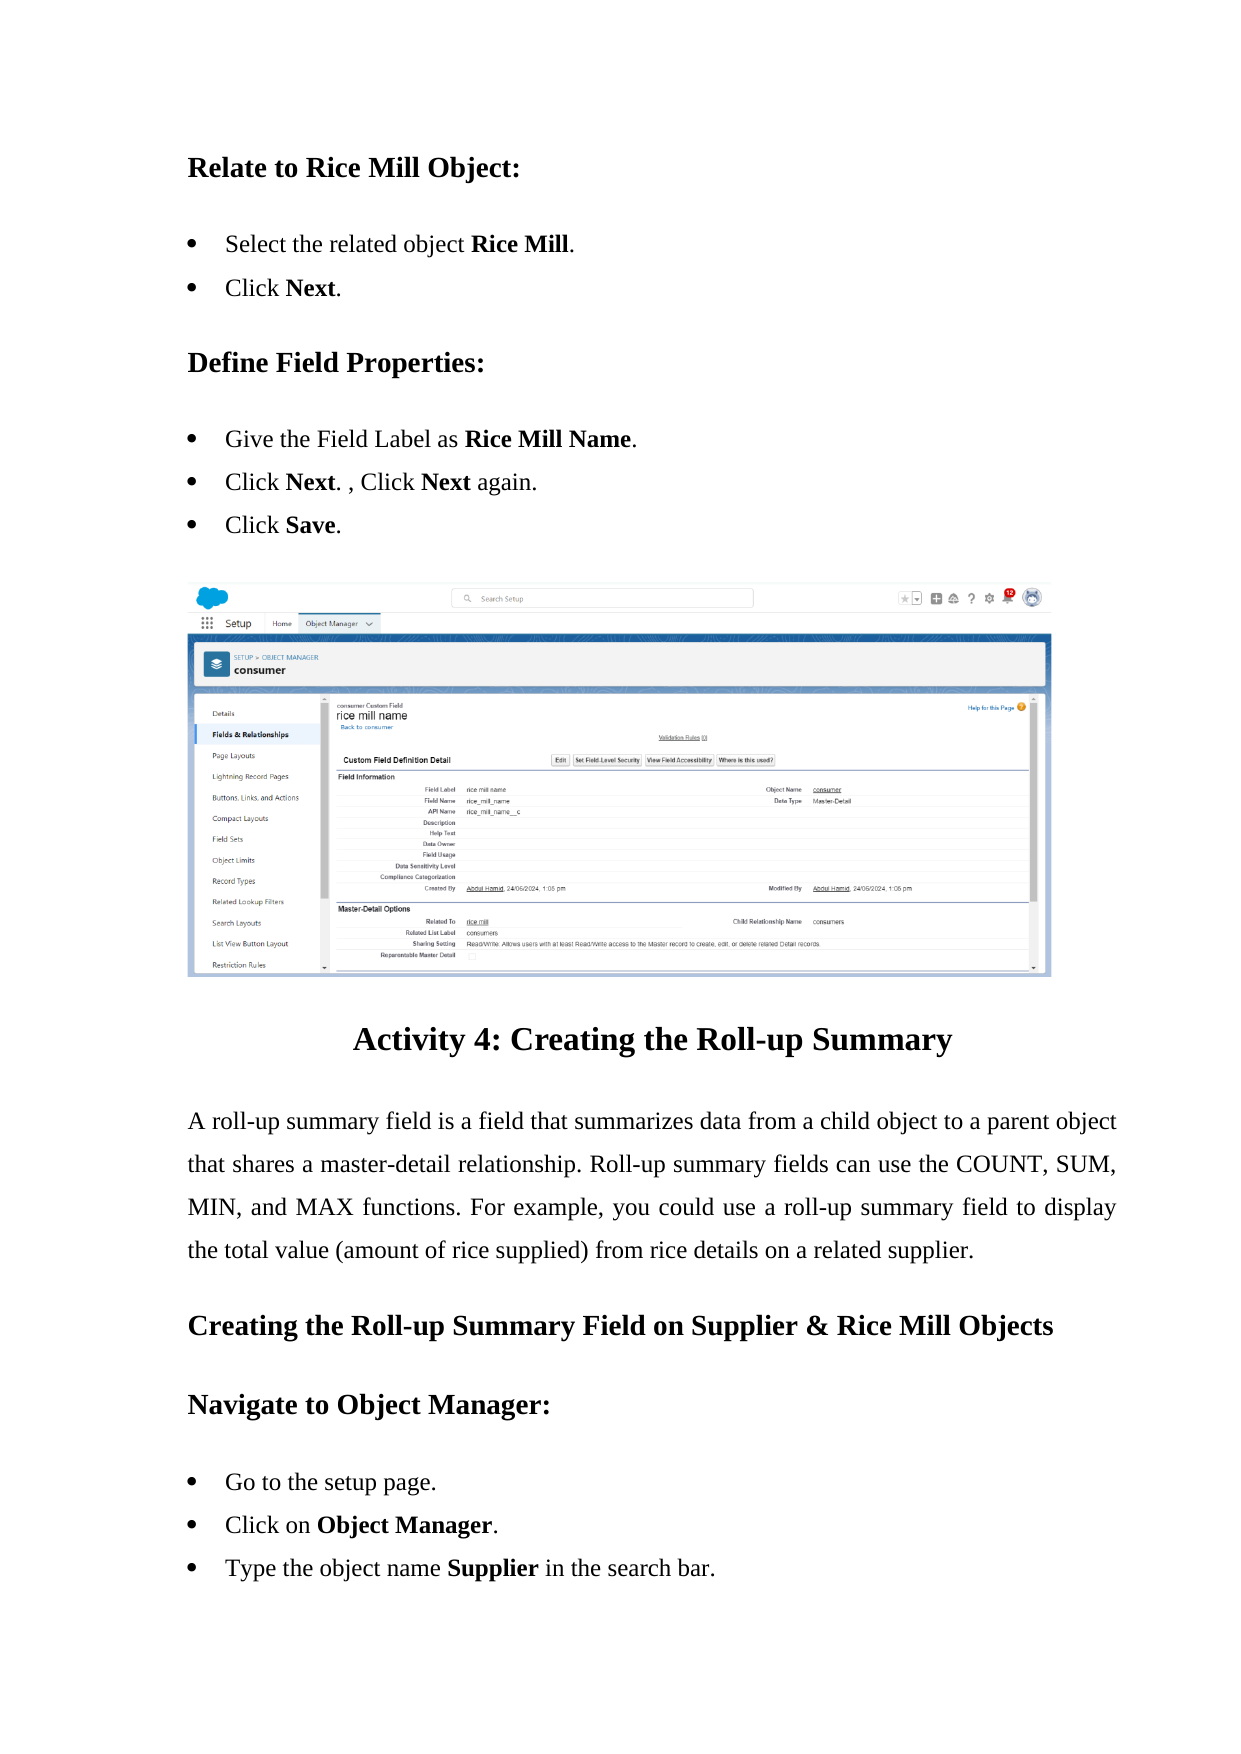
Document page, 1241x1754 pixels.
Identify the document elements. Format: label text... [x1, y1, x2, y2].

text Relate to Rice Mill Object: [187, 150, 1118, 183]
list Type the object name Supplier in the search bar. [187, 1553, 1118, 1582]
text A roll-up summary field is a field that summarizes data from a child object to a parent object that shares a master-detail relationship. Roll-up summary fields can use the COUNT, SUM, MIN, and MAX functions. For example, you could use a roll-up summary field to display the total value (amount of rice supplied) from rice details on a related supplier. [187, 1106, 1118, 1264]
list Give the Field Label as Rice Mill Name. [187, 424, 1118, 453]
list Click on Object Manager. [187, 1510, 1118, 1538]
text Navigate to Object Manager: [187, 1387, 1118, 1421]
text Define Field Properties: [187, 345, 1118, 378]
list Select the related object Rice Mill. [187, 229, 1118, 258]
list Click Next. [187, 273, 1118, 301]
list Go to the setup page. [187, 1467, 1118, 1495]
subtitle Activity 4: Creating the Roll-up Summary [187, 1019, 1118, 1058]
subtitle Creating the Roll-up Summary Field on Supplier & Rice Mill Objects [187, 1308, 1118, 1341]
list Click Next. , Click Next again. [187, 467, 1118, 496]
picture [187, 582, 1052, 977]
list Click Save. [187, 511, 1118, 539]
